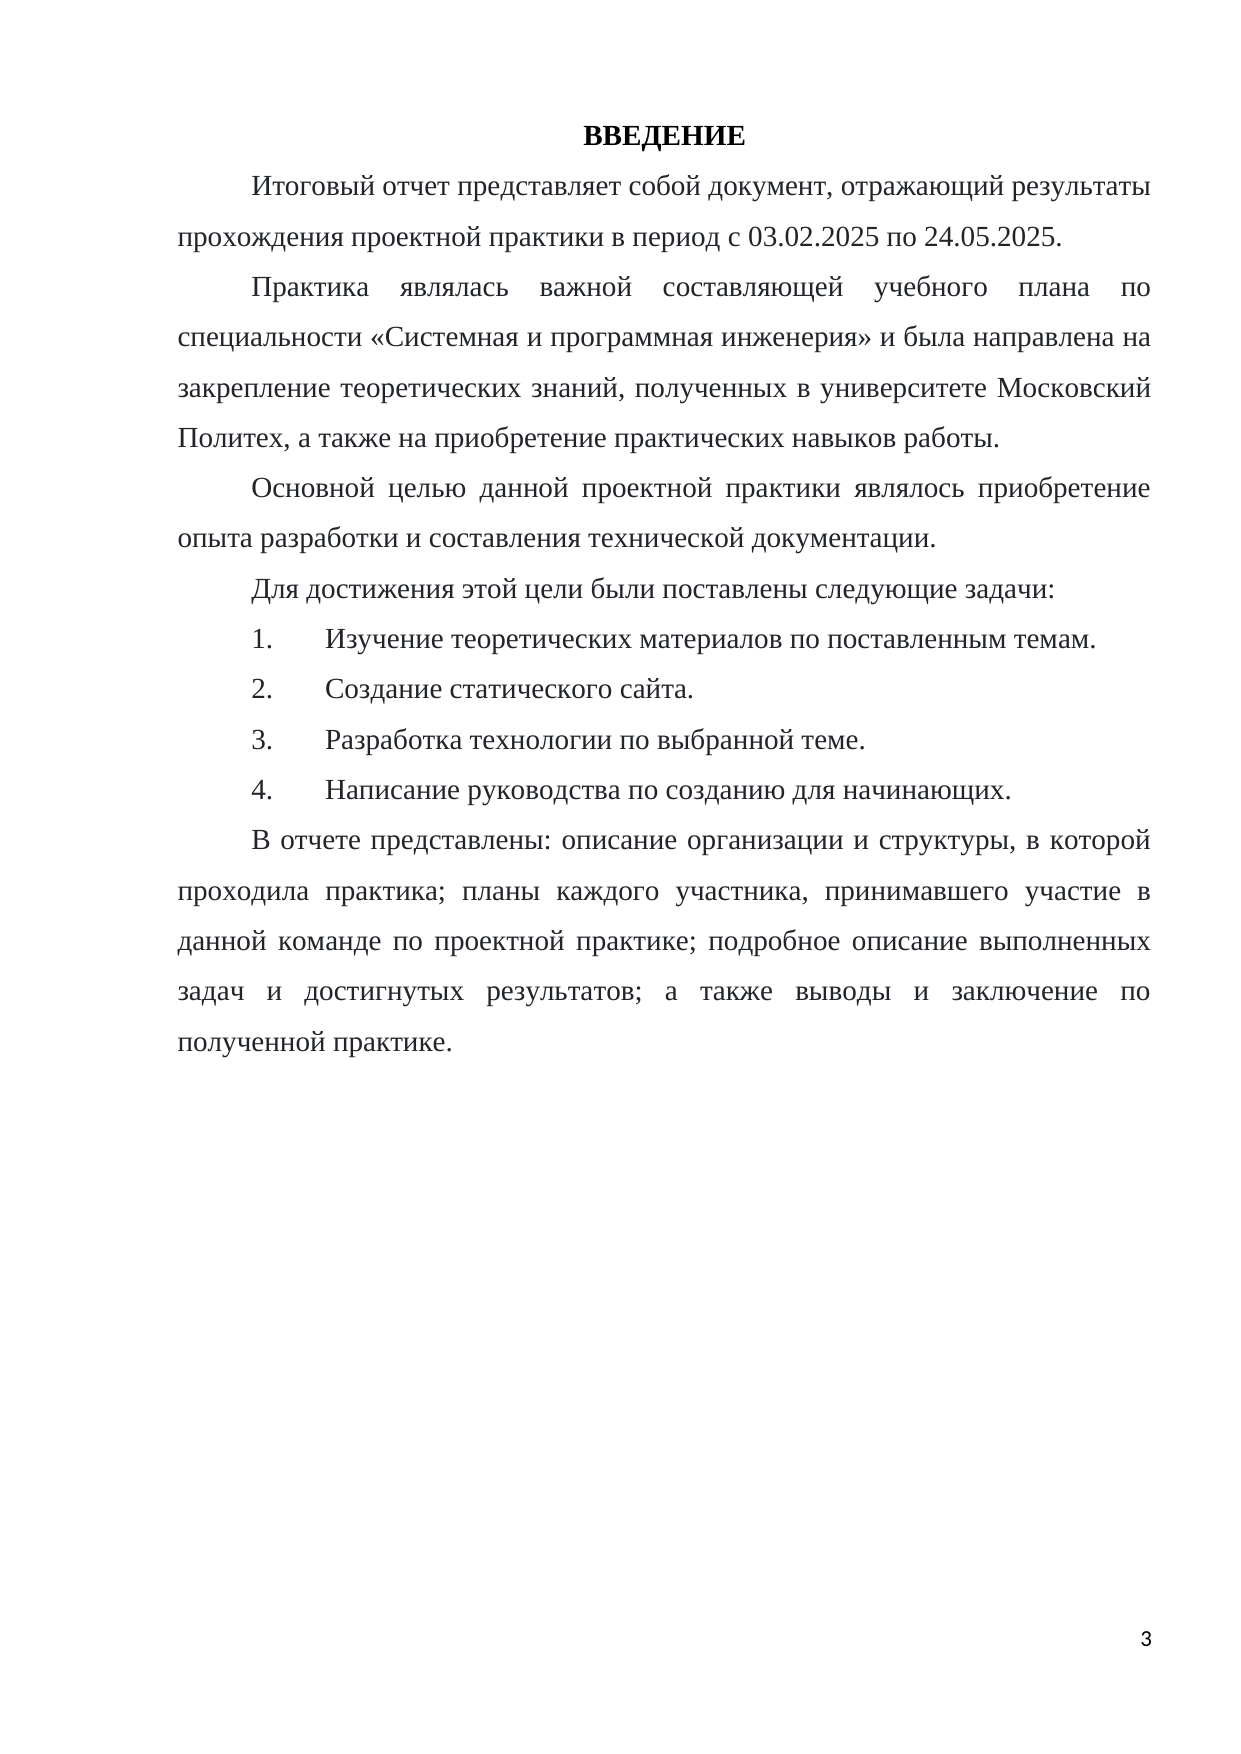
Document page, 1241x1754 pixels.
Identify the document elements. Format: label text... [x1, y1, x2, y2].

subtitle ВВЕДЕНИЕ [177, 118, 1152, 152]
text Практика являлась важной составляющей учебного плана по специальности «Системная и программная инженерия» и была направлена на закрепление теоретических знаний, полученных в университете Московский Политех, а также на приобретение практических навыков работы. [177, 269, 1152, 453]
list Написание руководства по созданию для начинающих. [177, 772, 1152, 806]
list Создание статического сайта. [177, 672, 1152, 705]
text Для достижения этой цели были поставлены следующие задачи: [177, 571, 1152, 604]
text Основной целью данной проектной практики являлось приобретение опыта разработки и составления технической документации. [177, 470, 1152, 554]
text В отчете представлены: описание организации и структуры, в которой проходила практика; планы каждого участника, принимавшего участие в данной команде по проектной практике; подробное описание выполненных задач и достигнутых результатов; а также выводы и заключение по полученной практике. [177, 822, 1152, 1057]
list Разработка технологии по выбранной теме. [177, 722, 1152, 755]
list Изучение теоретических материалов по поставленным темам. [177, 621, 1152, 655]
text Итоговый отчет представляет собой документ, отражающий результаты прохождения проектной практики в период с 03.02.2025 по 24.05.2025. [177, 168, 1152, 252]
